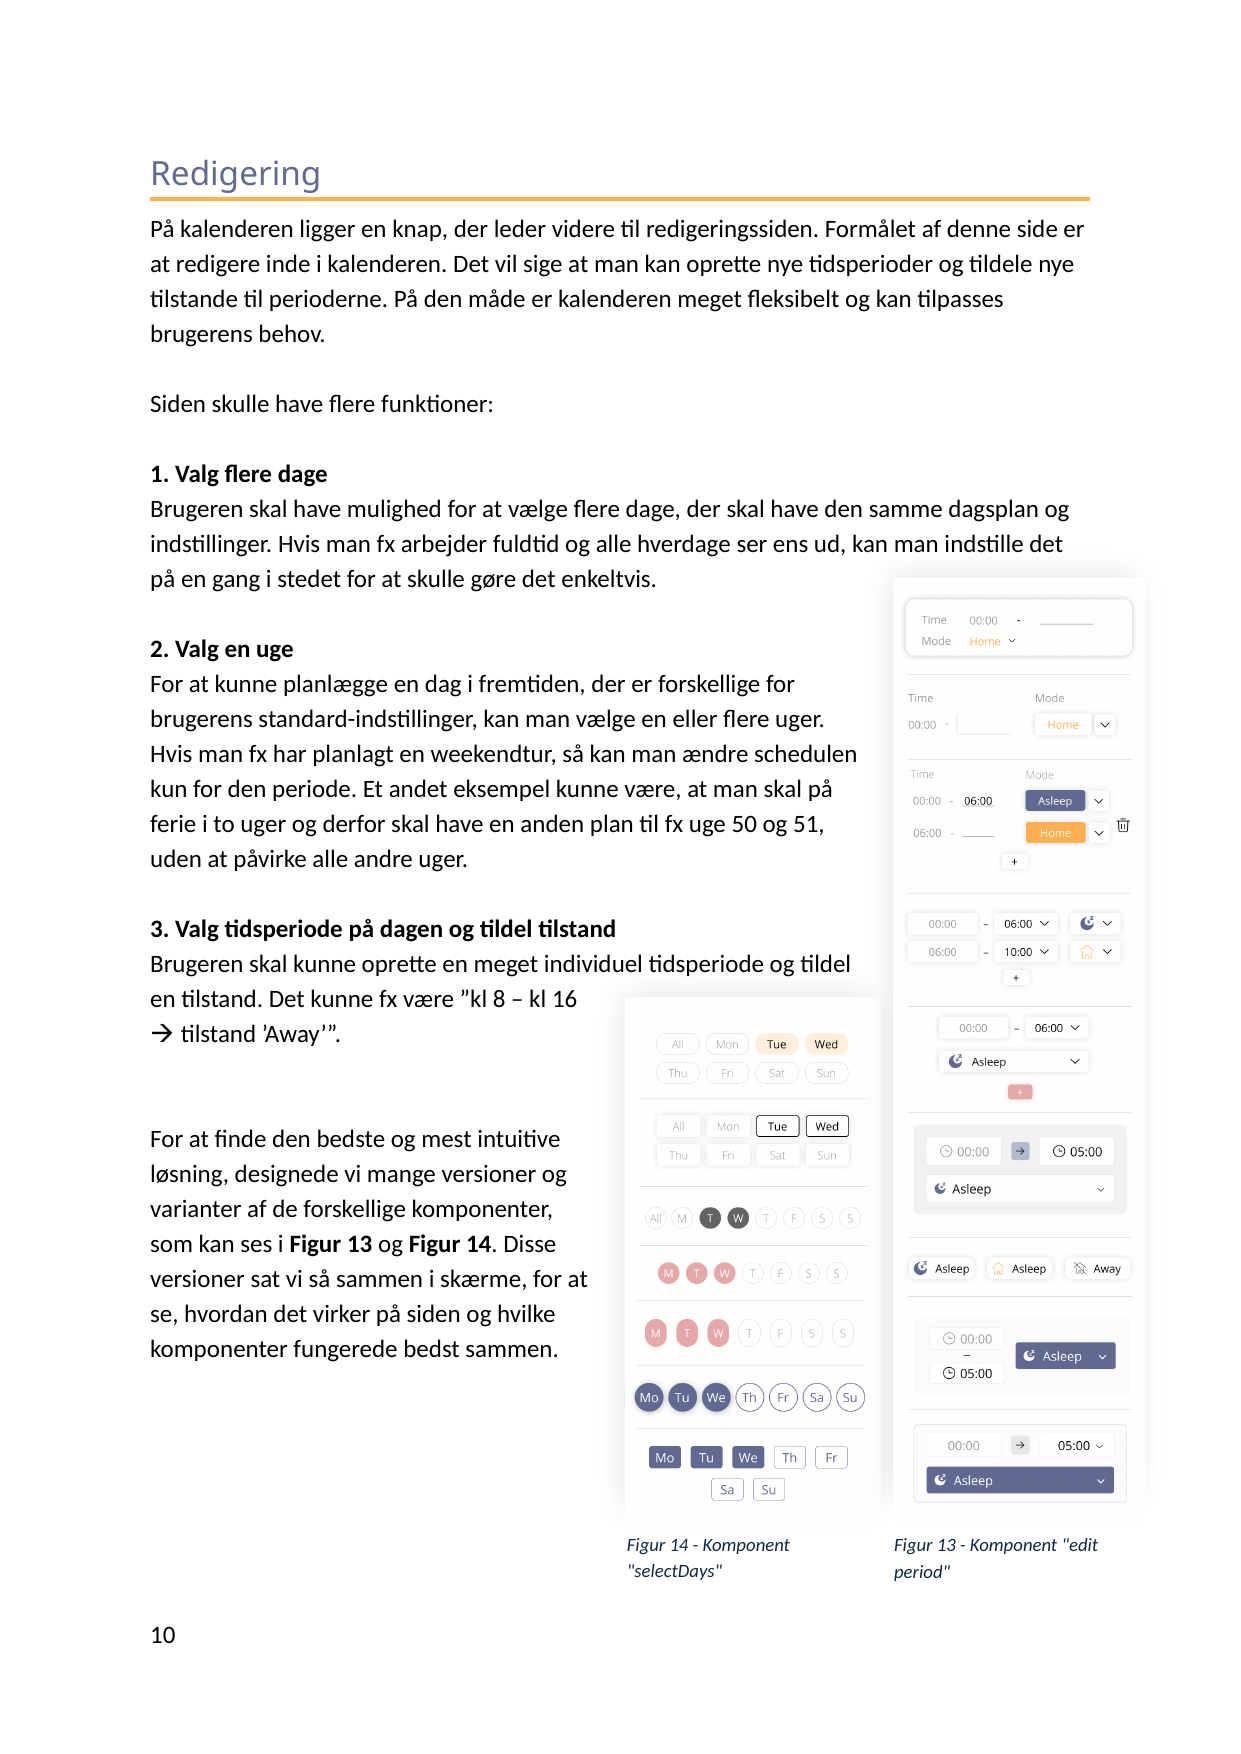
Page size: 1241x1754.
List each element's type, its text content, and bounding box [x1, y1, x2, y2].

text Brugeren skal kunne oprette en meget individuel tidsperiode og tildel en tilstand. Det kunne fx være ”kl 8 – kl 16 tilstand ’Away’”. [150, 948, 883, 1049]
text For at kunne planlægge en dag i fremtiden, der er forskellige for brugerens standard-indstillinger, kan man vælge en eller flere uger. Hvis man fx har planlagt en weekendtur, så kan man ændre schedulen kun for den periode. Et andet eksempel kunne være, at man skal på ferie i to uger og derfor skal have en anden plan til fx uge 50 og 51, uden at påvirke alle andre uger. [150, 668, 883, 874]
picture [893, 578, 1145, 1524]
picture [625, 997, 881, 1524]
text For at finde den bedste og mest intuitive løsning, designede vi mange versioner og varianter af de forskellige komponenter, som kan ses i Figur 13 og Figur 14. Disse versioner sat vi så sammen i skærme, for at se, hvordan det virker på siden og hvilke komponenter fungerede bedst sammen. [150, 1123, 615, 1364]
text 3. Valg tidsperiode på dagen og tildel tilstand [150, 913, 883, 944]
text På kalenderen ligger en knap, der leder videre til redigeringssiden. Formålet af denne side er at redigere inde i kalenderen. Det vil sige at man kan oprette nye tidsperioder og tildele nye tilstande til perioderne. På den måde er kalenderen meget fleksibelt og kan tilpasses brugerens behov. [150, 213, 1090, 349]
text Siden skulle have flere funktioner: [150, 388, 1090, 419]
subtitle Redigering [150, 150, 1090, 197]
text Brugeren skal have mulighed for at vælge flere dage, der skal have den samme dagsplan og indstillinger. Hvis man fx arbejder fuldtid og alle hverdage ser ens ud, kan man indstille det på en gang i stedet for at skulle gøre det enkeltvis. [150, 493, 1090, 594]
text 2. Valg en uge [150, 633, 883, 664]
text 1. Valg flere dage [150, 458, 1090, 489]
